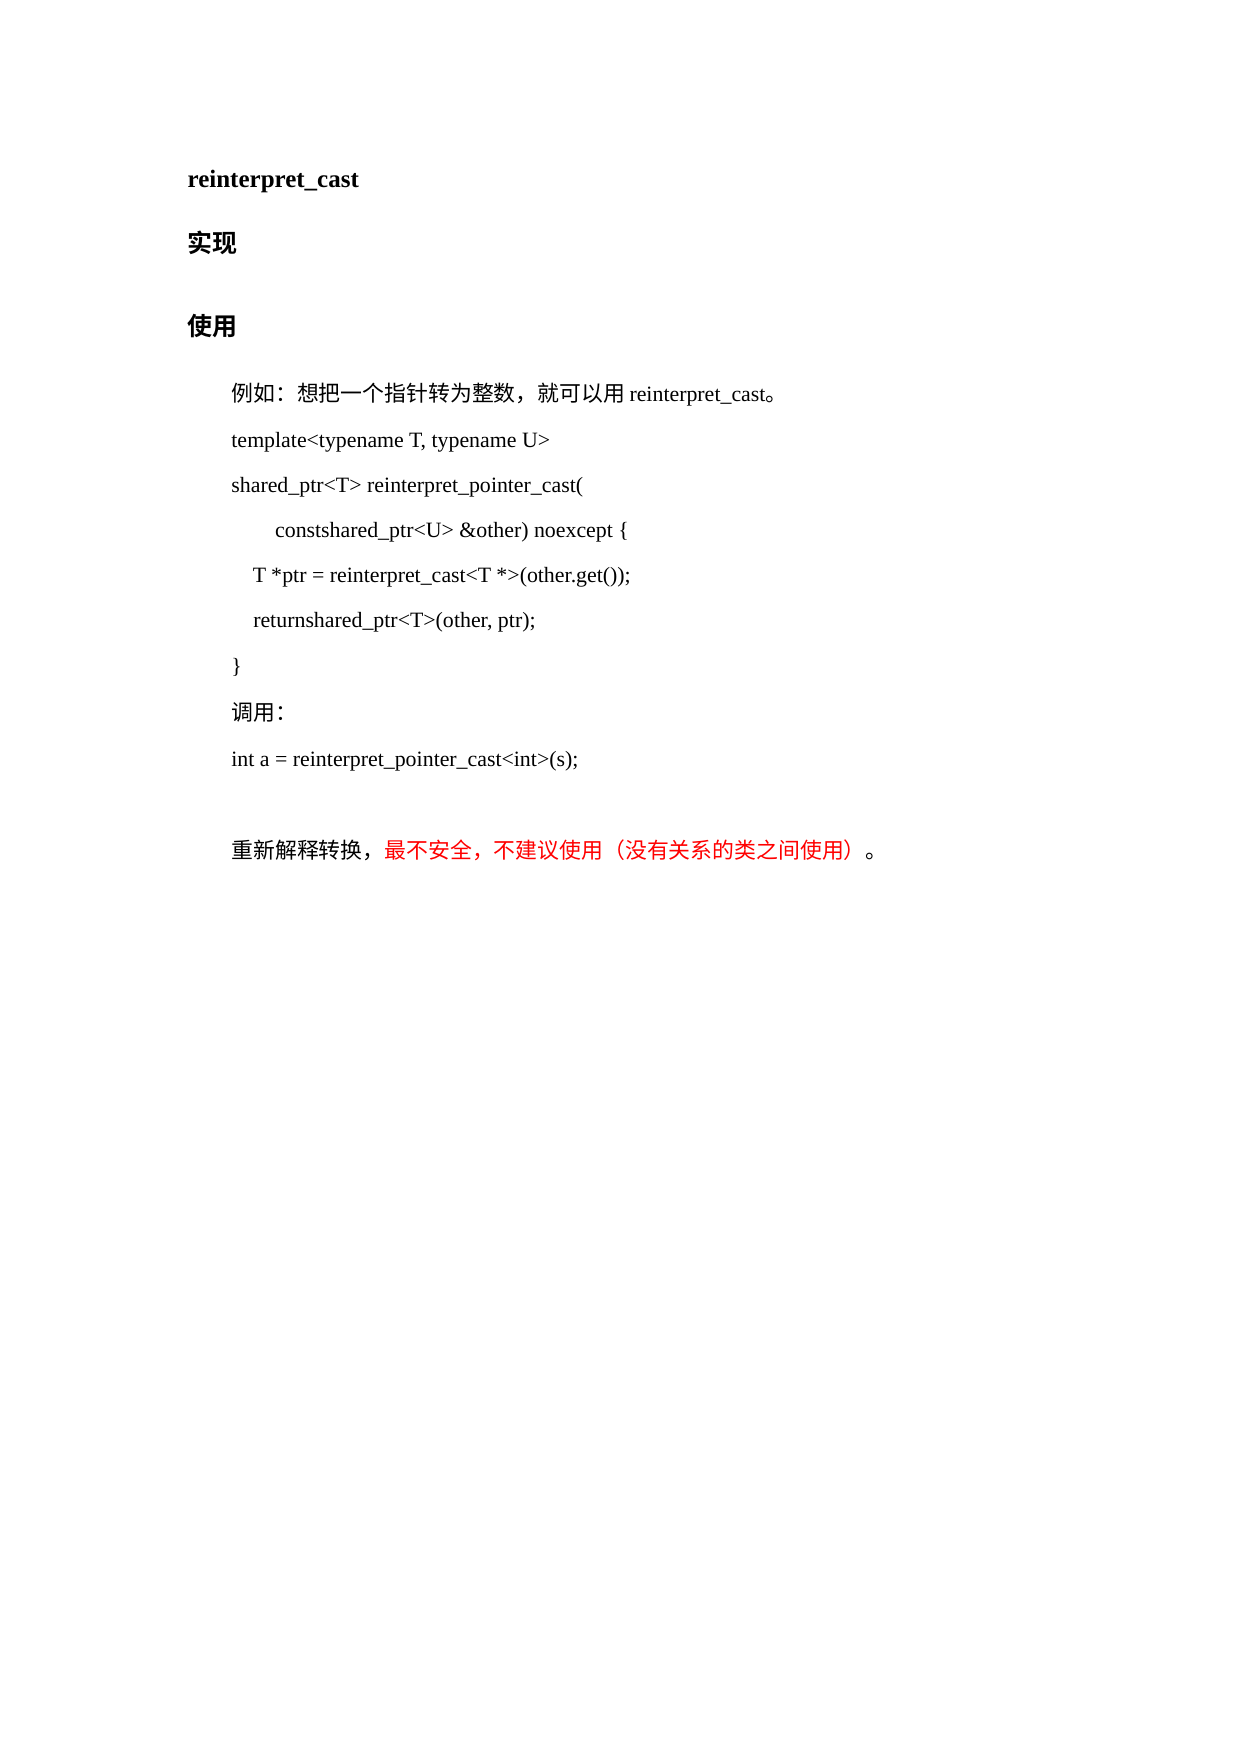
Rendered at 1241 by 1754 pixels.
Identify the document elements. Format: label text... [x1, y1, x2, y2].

subtitle 使用 [187, 292, 1053, 357]
text int a = reinterpret_pointer_cast<int>(s); [187, 742, 1053, 775]
text shared_ptr<T> reinterpret_pointer_cast( [187, 468, 1053, 501]
text 例如：想把一个指针转为整数，就可以用reinterpret_cast。 [187, 375, 1053, 408]
text } [187, 649, 1053, 681]
text 重新解释转换，最不安全，不建议使用（没有关系的类之间使用）。 [187, 833, 1053, 865]
text returnshared_ptr<T>(other, ptr); [187, 604, 1053, 636]
subtitle 实现 [187, 209, 1053, 274]
subtitle reinterpret_cast [187, 162, 1053, 194]
text T *ptr = reinterpret_cast<T *>(other.get()); [187, 559, 1053, 591]
text template<typename T, typename U> [187, 423, 1053, 456]
text constshared_ptr<U> &other) noexcept { [187, 514, 1053, 546]
text 调用： [187, 694, 1053, 727]
